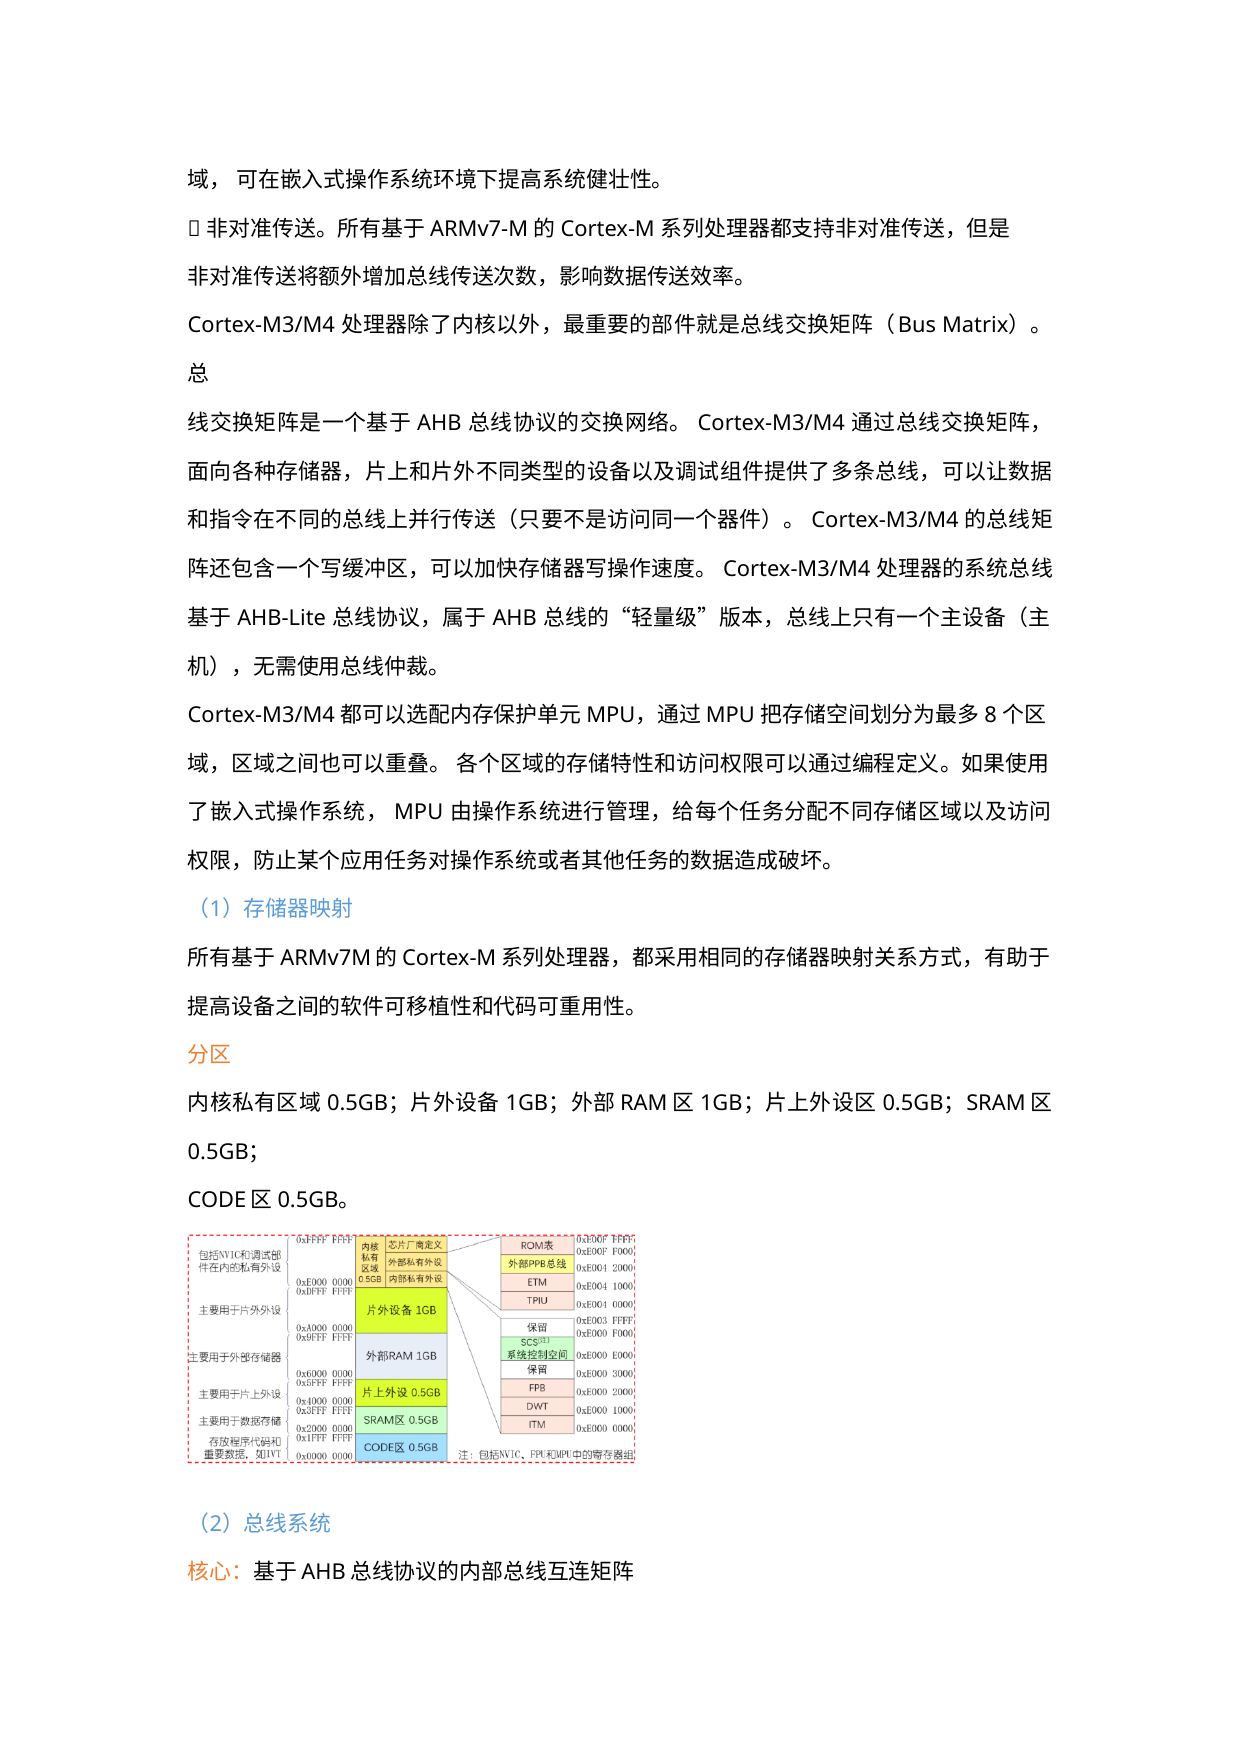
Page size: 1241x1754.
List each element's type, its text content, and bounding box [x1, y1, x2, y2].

text 内核私有区域 0.5GB；片外设备 1GB；外部RAM区 1GB；片上外设区 0.5GB；SRAM区 0.5GB； [187, 1085, 1053, 1166]
text 核心：基于AHB总线协议的内部总线互连矩阵 [187, 1553, 1053, 1586]
text Cortex-M3/M4 都可以选配内存保护单元 MPU，通过 MPU 把存储空间划分为最多 8 个区 域，区域之间也可以重叠。 各个区域的存储特性和访问权限可以通过编程定义。如果使用了嵌入式操作系统， MPU 由操作系统进行管理，给每个任务分配不同存储区域以及访问权限，防止某个应用任务对操作系统或者其他任务的数据造成破坏。 [187, 697, 1053, 875]
text （2）总线系统 [187, 1505, 1053, 1538]
text CODE区 0.5GB。 [187, 1182, 1053, 1214]
text  非对准传送。所有基于 ARMv7-M 的 Cortex-M 系列处理器都支持非对准传送，但是 [187, 210, 1053, 243]
text 分区 [187, 1037, 1053, 1069]
text （1）存储器映射 [187, 891, 1053, 924]
picture [187, 1230, 636, 1464]
text 所有基于ARMv7M的Cortex-M系列处理器，都采用相同的存储器映射关系方式，有助于提高设备之间的软件可移植性和代码可重用性。 [187, 939, 1053, 1021]
text Cortex-M3/M4 处理器除了内核以外，最重要的部件就是总线交换矩阵（Bus Matrix）。总 线交换矩阵是一个基于 AHB 总线协议的交换网络。 Cortex-M3/M4 通过总线交换矩阵，面向各种存储器，片上和片外不同类型的设备以及调试组件提供了多条总线，可以让数据和指令在不同的总线上并行传送（只要不是访问同一个器件）。 Cortex-M3/M4 的总线矩阵还包含一个写缓冲区，可以加快存储器写操作速度。 Cortex-M3/M4 处理器的系统总线基于 AHB-Lite 总线协议，属于 AHB 总线的“轻量级”版本，总线上只有一个主设备（主机），无需使用总线仲裁。 [187, 307, 1053, 681]
text 非对准传送将额外增加总线传送次数，影响数据传送效率。 [187, 259, 1053, 291]
text 域， 可在嵌入式操作系统环境下提高系统健壮性。 [187, 162, 1053, 194]
